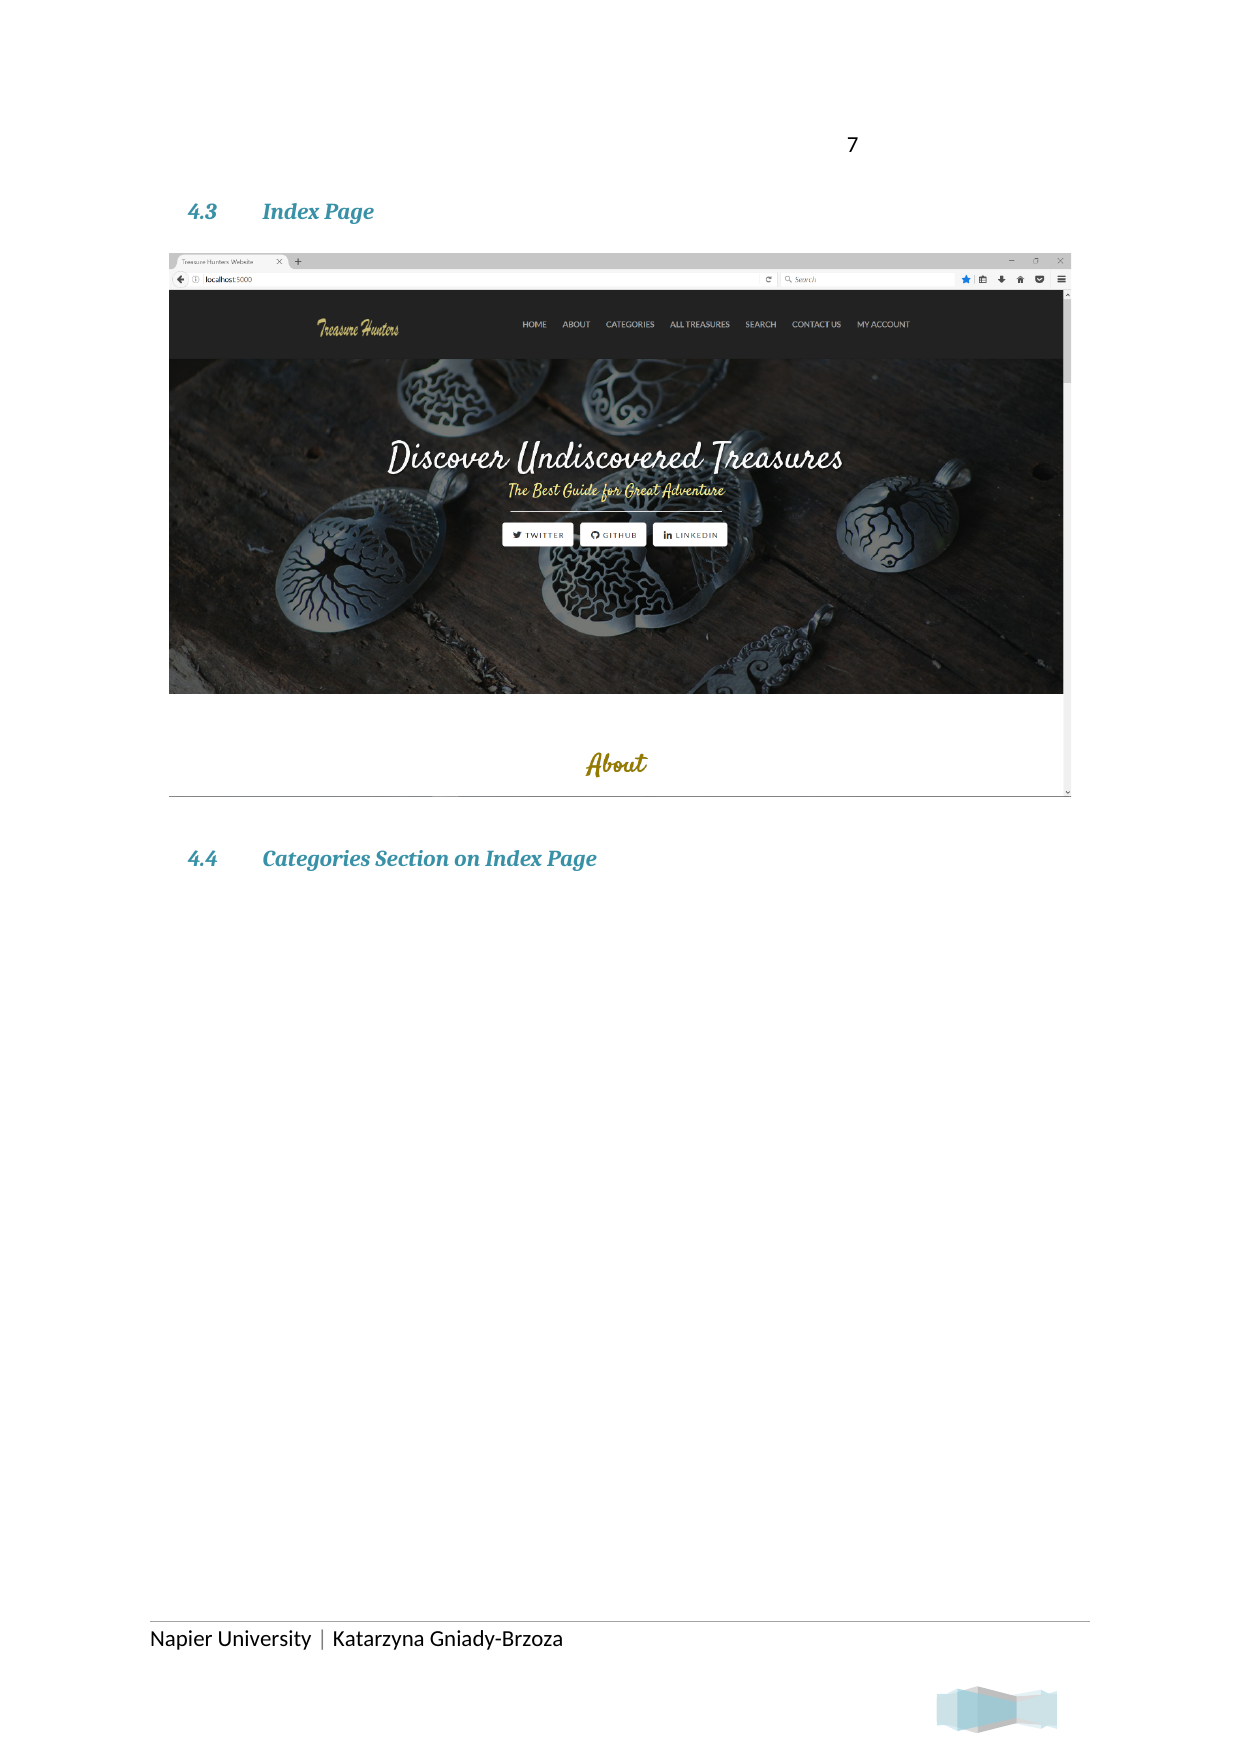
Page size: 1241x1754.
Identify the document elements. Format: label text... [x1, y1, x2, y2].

subtitle Categories Section on Index Page [187, 846, 1090, 872]
subtitle Index Page [187, 199, 1090, 225]
picture [169, 253, 1072, 797]
